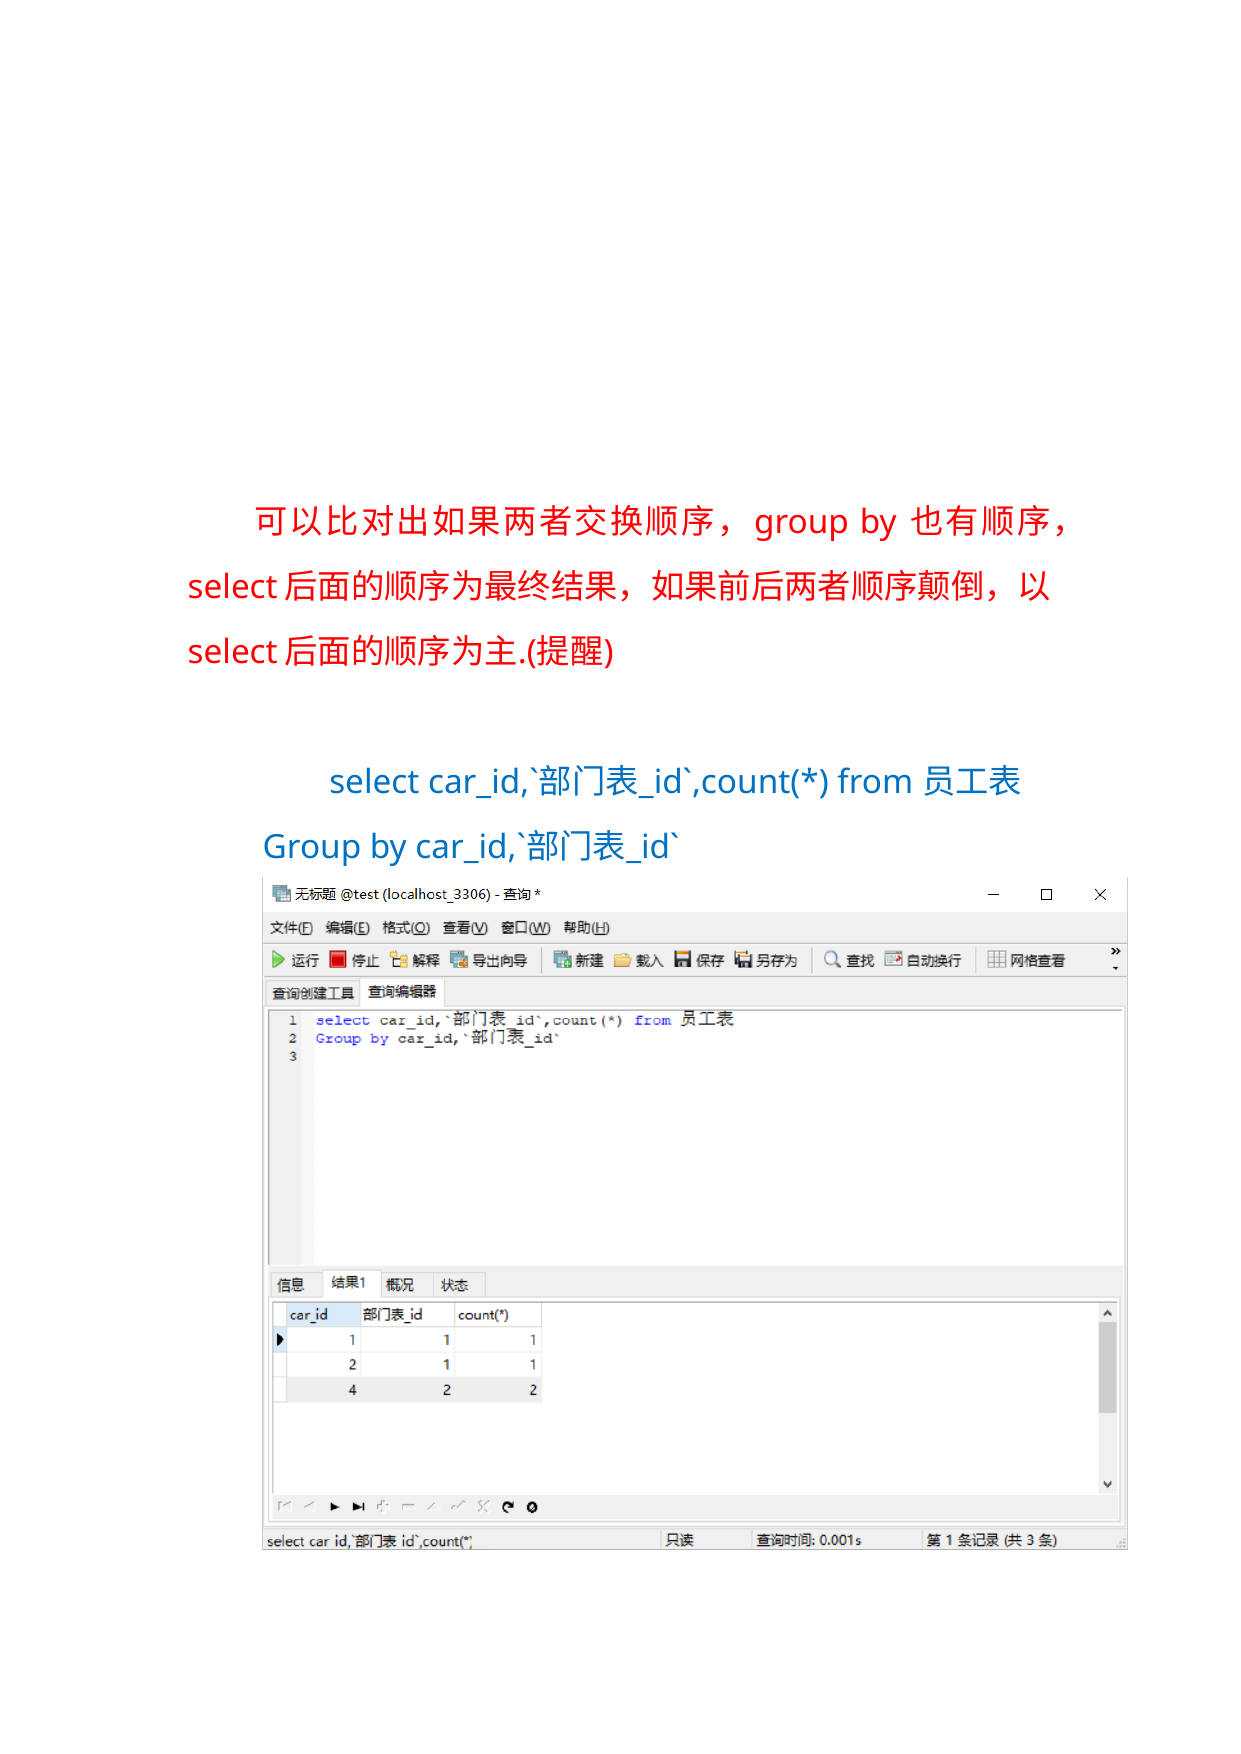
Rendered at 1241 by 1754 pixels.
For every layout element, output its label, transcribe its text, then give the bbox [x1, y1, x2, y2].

picture [262, 877, 1128, 1550]
list Group by car_id,`部门表_id` [262, 812, 1053, 877]
list select car_id,`部门表_id`,count(*) from 员工表 [262, 747, 1053, 812]
text 可以比对出如果两者交换顺序，group by 也有顺序，select后面的顺序为最终结果，如果前后两者顺序颠倒，以select后面的顺序为主.(提醒) [187, 487, 1053, 682]
